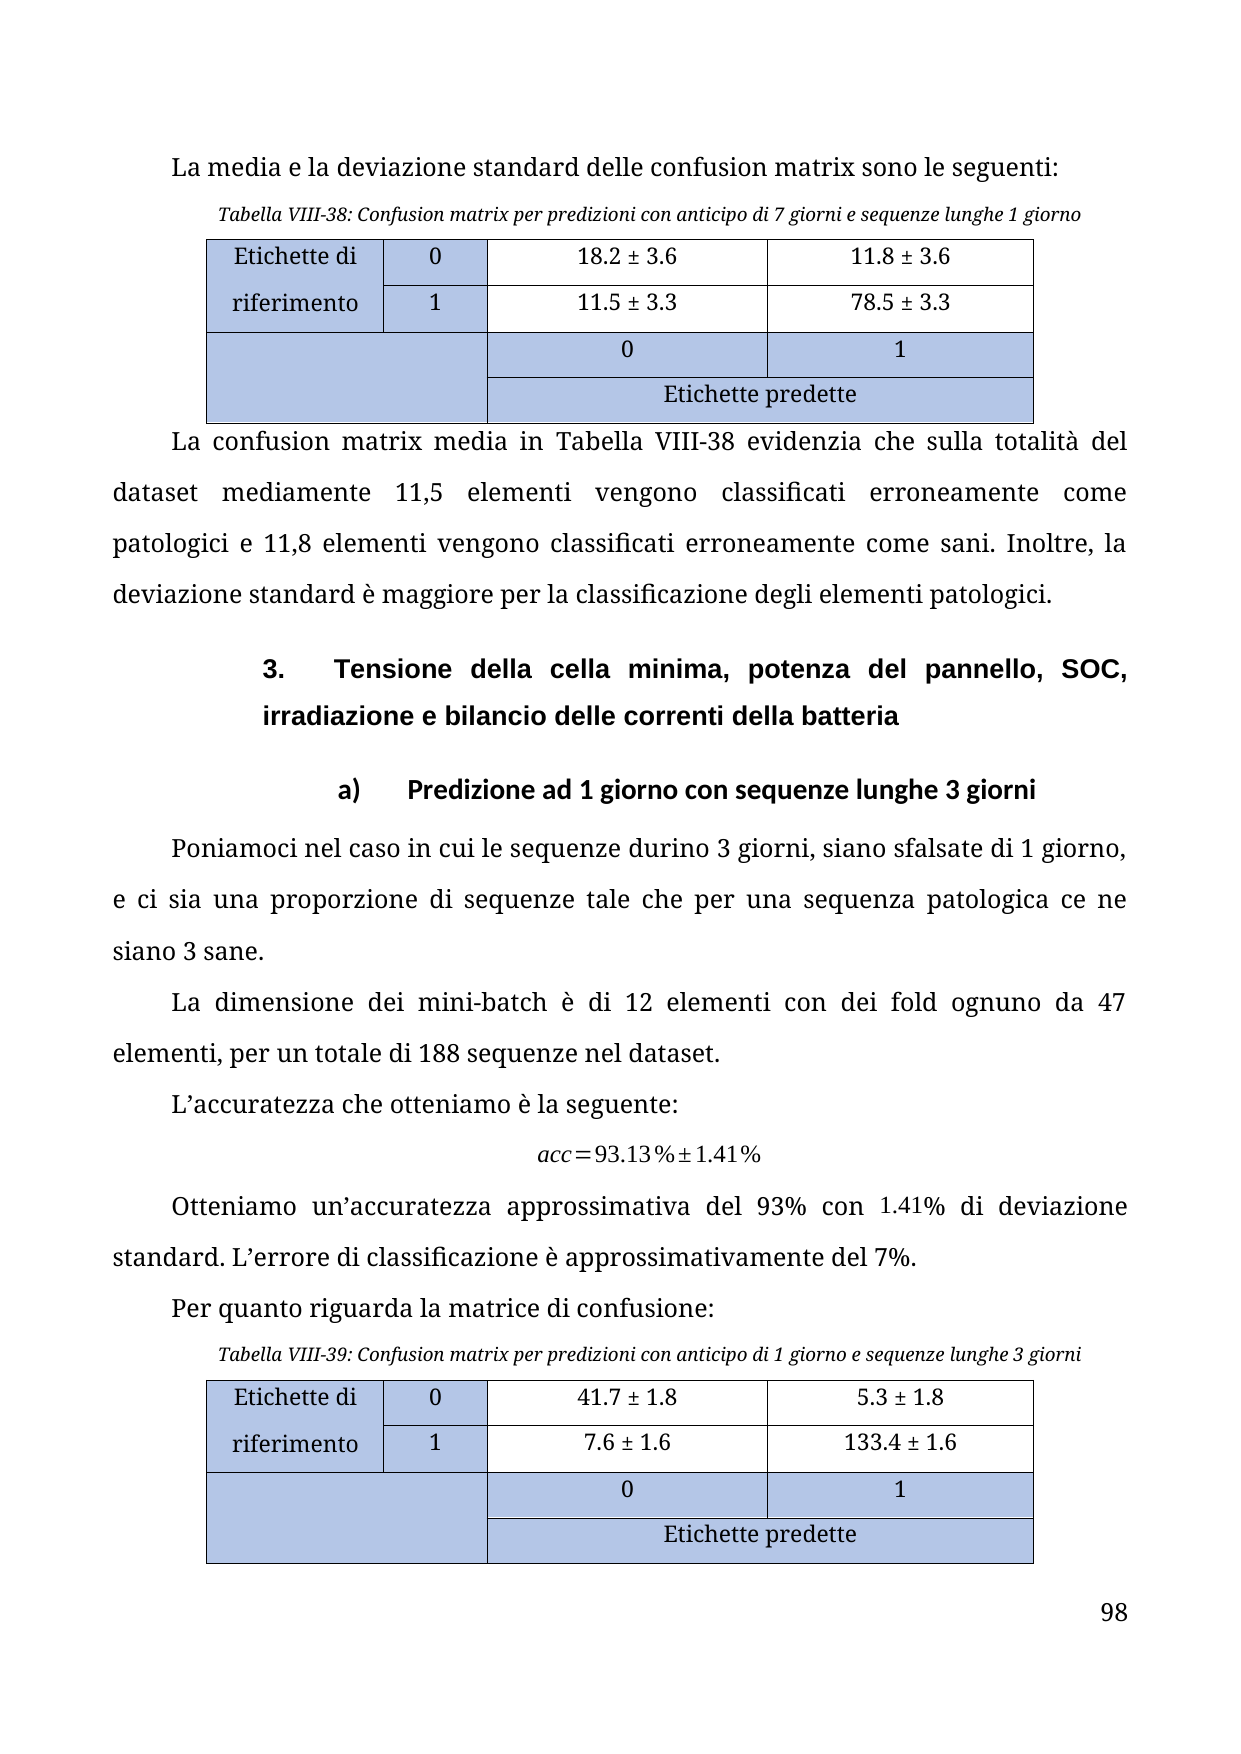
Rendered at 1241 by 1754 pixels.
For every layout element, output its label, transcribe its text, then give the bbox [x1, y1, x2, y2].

text La media e la deviazione standard delle confusion matrix sono le seguenti: [112, 150, 1128, 184]
subtitle Predizione ad 1 giorno con sequenze lunghe 3 giorni [337, 771, 1128, 807]
table_cell 1 [768, 1473, 1033, 1517]
table_header Etichette di riferimento [207, 1381, 383, 1472]
table_cell 7.6 ± 1.6 [488, 1426, 767, 1472]
text La dimensione dei mini-batch è di 12 elementi con dei fold ognuno da 47 elementi, per un totale di 188 sequenze nel dataset. [112, 984, 1128, 1069]
text Otteniamo un’accuratezza approssimativa del 93% con % di deviazione standard. L’errore di classificazione è approssimativamente del 7%. [112, 1188, 1128, 1273]
table_cell 133.4 ± 1.6 [768, 1426, 1033, 1472]
table_cell 0 [488, 333, 767, 377]
table_header 18.2 ± 3.6 [488, 240, 767, 285]
text Poniamoci nel caso in cui le sequenze durino 3 giorni, siano sfalsate di 1 giorno, e ci sia una proporzione di sequenze tale che per una sequenza patologica ce ne siano 3 sane. [112, 831, 1128, 967]
table_header 0 [384, 1381, 487, 1425]
table_cell 1 [384, 286, 487, 332]
table_header Etichette di riferimento [207, 240, 383, 332]
table_cell Etichette predette [488, 1519, 1033, 1563]
text L’accuratezza che otteniamo è la seguente: [112, 1086, 1128, 1120]
table_cell 1 [384, 1426, 487, 1472]
table_header 11.8 ± 3.6 [768, 240, 1033, 285]
table_header 5.3 ± 1.8 [768, 1381, 1033, 1425]
table_cell [207, 1473, 487, 1563]
table_header 0 [384, 240, 487, 285]
table_header 41.7 ± 1.8 [488, 1381, 767, 1425]
table_cell 78.5 ± 3.3 [768, 286, 1033, 332]
table_cell 1 [768, 333, 1033, 377]
table_cell 0 [488, 1473, 767, 1517]
table_cell 11.5 ± 3.3 [488, 286, 767, 332]
table_cell Etichette predette [488, 378, 1033, 422]
text Per quanto riguarda la matrice di confusione: [112, 1290, 1128, 1324]
table_cell [207, 333, 487, 422]
subtitle Tensione della cella minima, potenza del pannello, SOC, irradiazione e bilancio delle correnti della batteria [262, 653, 1128, 731]
